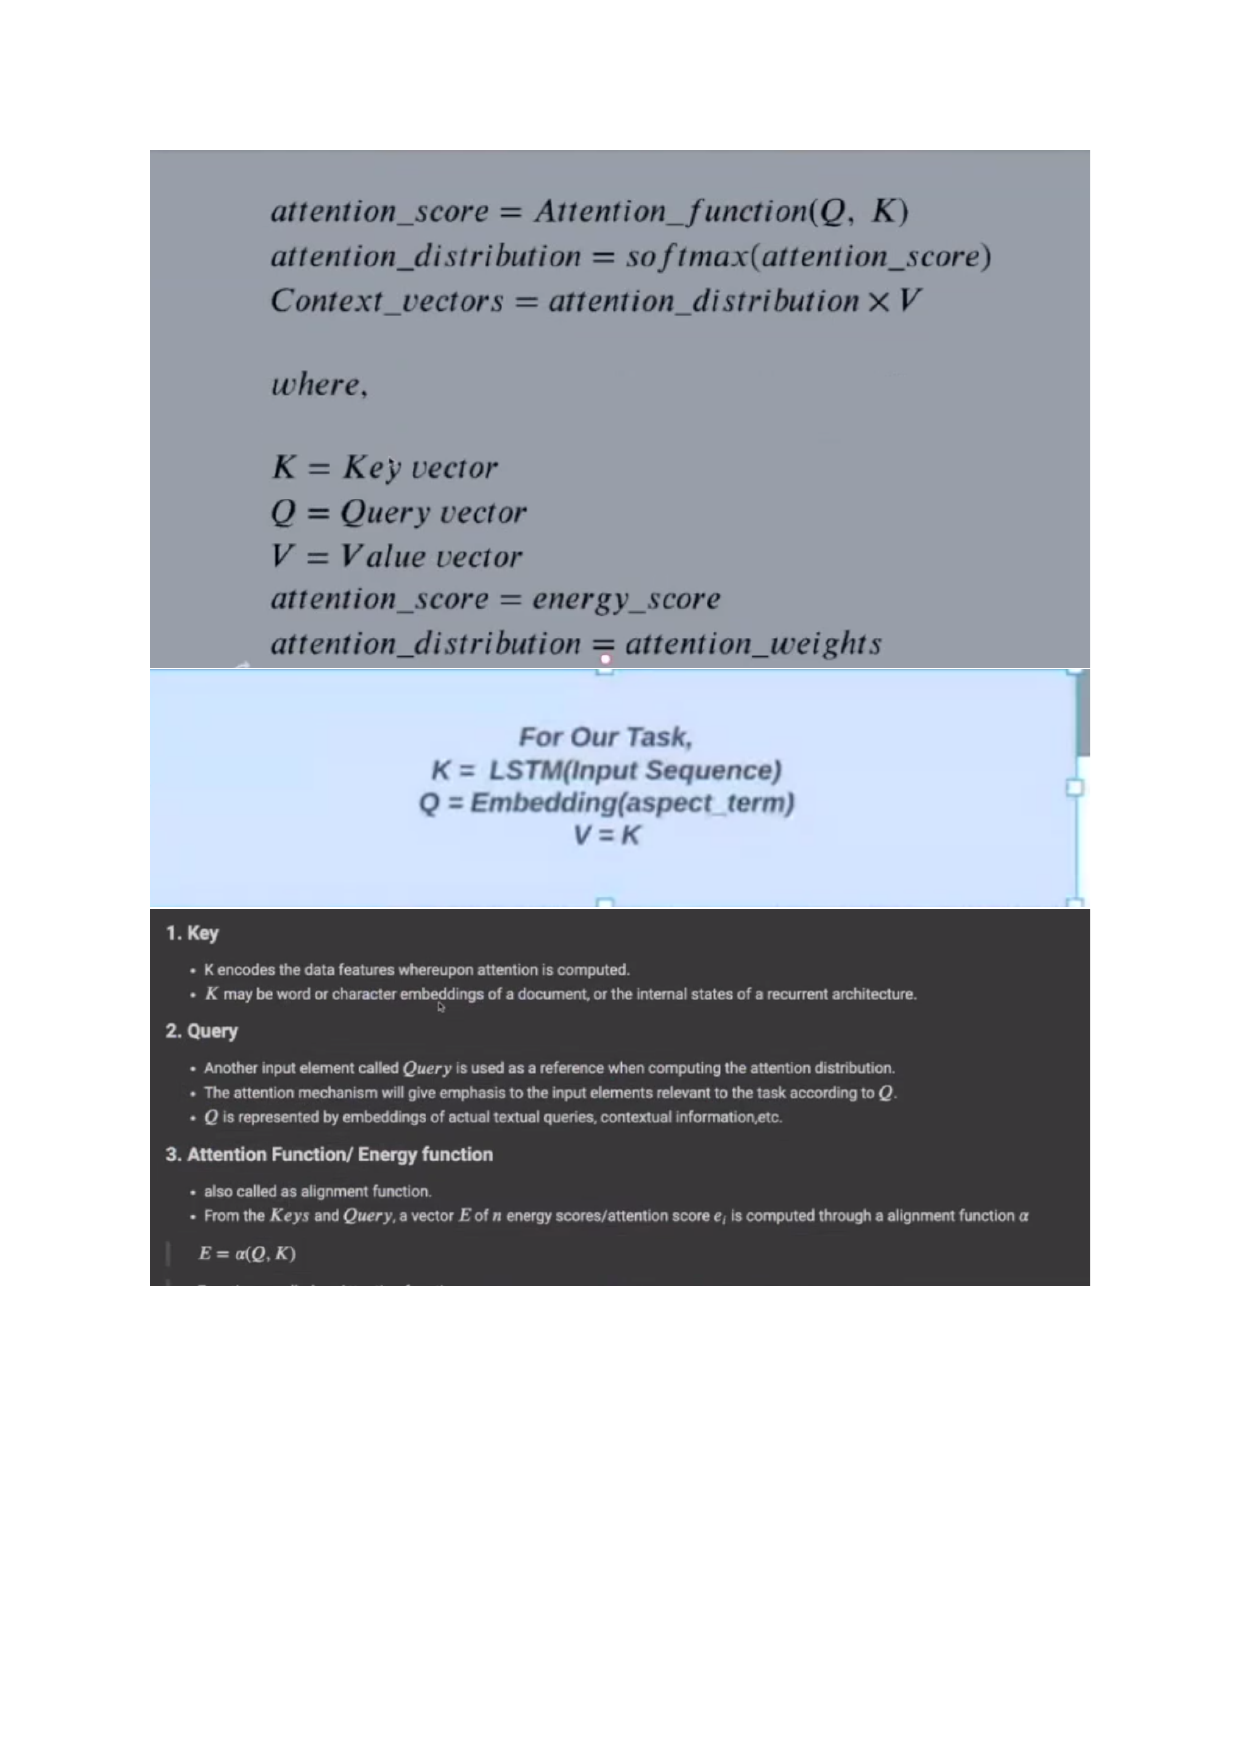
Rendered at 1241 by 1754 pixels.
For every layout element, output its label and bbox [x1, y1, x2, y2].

picture [150, 669, 1091, 907]
picture [150, 909, 1091, 1286]
picture [150, 150, 1091, 668]
